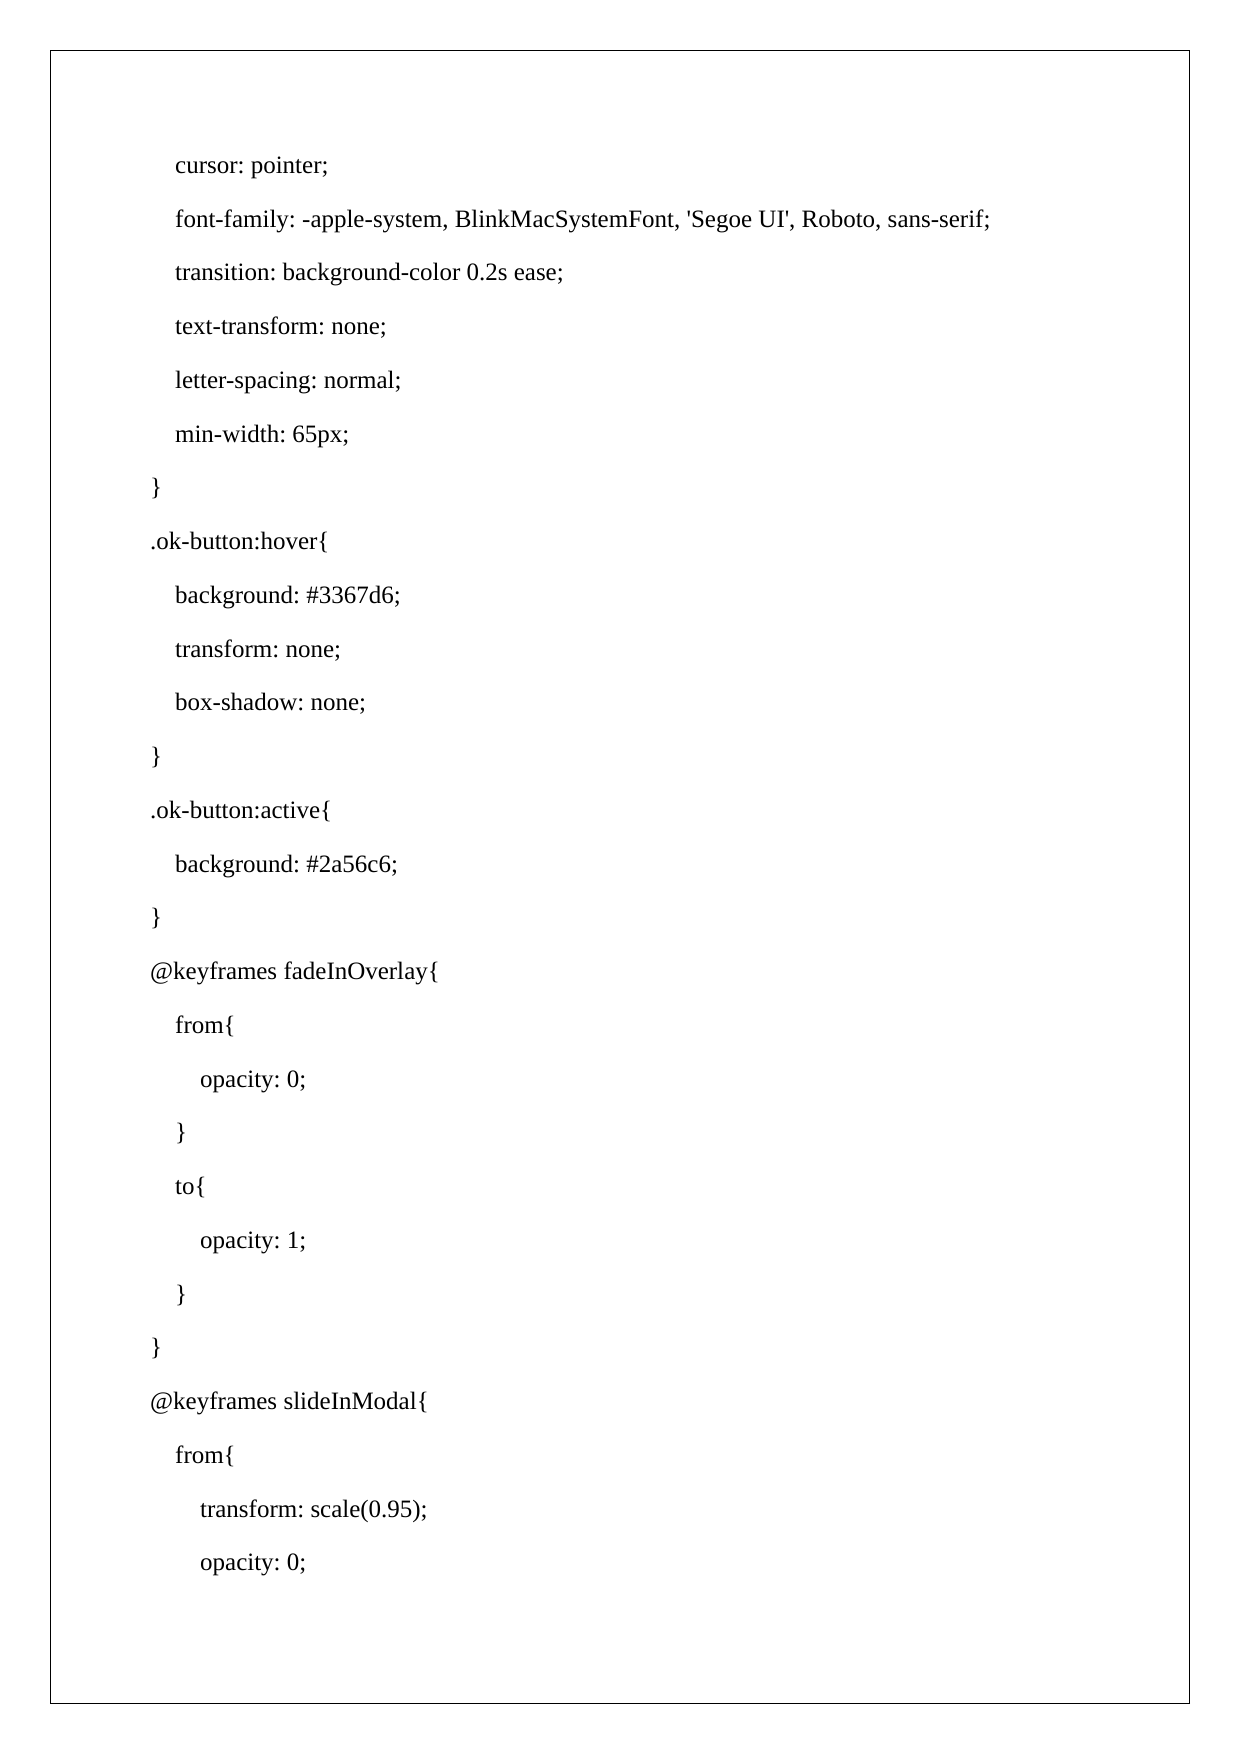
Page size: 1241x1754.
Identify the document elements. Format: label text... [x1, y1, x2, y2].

text min-width: 65px; [150, 419, 1090, 447]
text opacity: 0; [150, 1547, 1090, 1576]
text box-shadow: none; [150, 687, 1090, 716]
text .ok-button:hover{ [150, 526, 1090, 555]
text background: #2a56c6; [150, 849, 1090, 877]
text opacity: 1; [150, 1225, 1090, 1254]
text font-family: -apple-system, BlinkMacSystemFont, 'Segoe UI', Roboto, sans-serif; [150, 204, 1090, 232]
text from{ [150, 1440, 1090, 1469]
text text-transform: none; [150, 311, 1090, 340]
text } [150, 1117, 1090, 1146]
text .ok-button:active{ [150, 795, 1090, 824]
text from{ [150, 1010, 1090, 1039]
text cursor: pointer; [150, 150, 1090, 179]
text } [150, 1279, 1090, 1307]
text @keyframes fadeInOverlay{ [150, 956, 1090, 985]
text } [150, 902, 1090, 931]
text } [150, 1332, 1090, 1361]
text opacity: 0; [150, 1064, 1090, 1092]
text } [150, 741, 1090, 770]
text @keyframes slideInModal{ [150, 1386, 1090, 1415]
text to{ [150, 1171, 1090, 1200]
text transition: background-color 0.2s ease; [150, 257, 1090, 286]
text } [150, 472, 1090, 501]
text transform: none; [150, 634, 1090, 662]
text transform: scale(0.95); [150, 1494, 1090, 1522]
text background: #3367d6; [150, 580, 1090, 609]
text letter-spacing: normal; [150, 365, 1090, 394]
